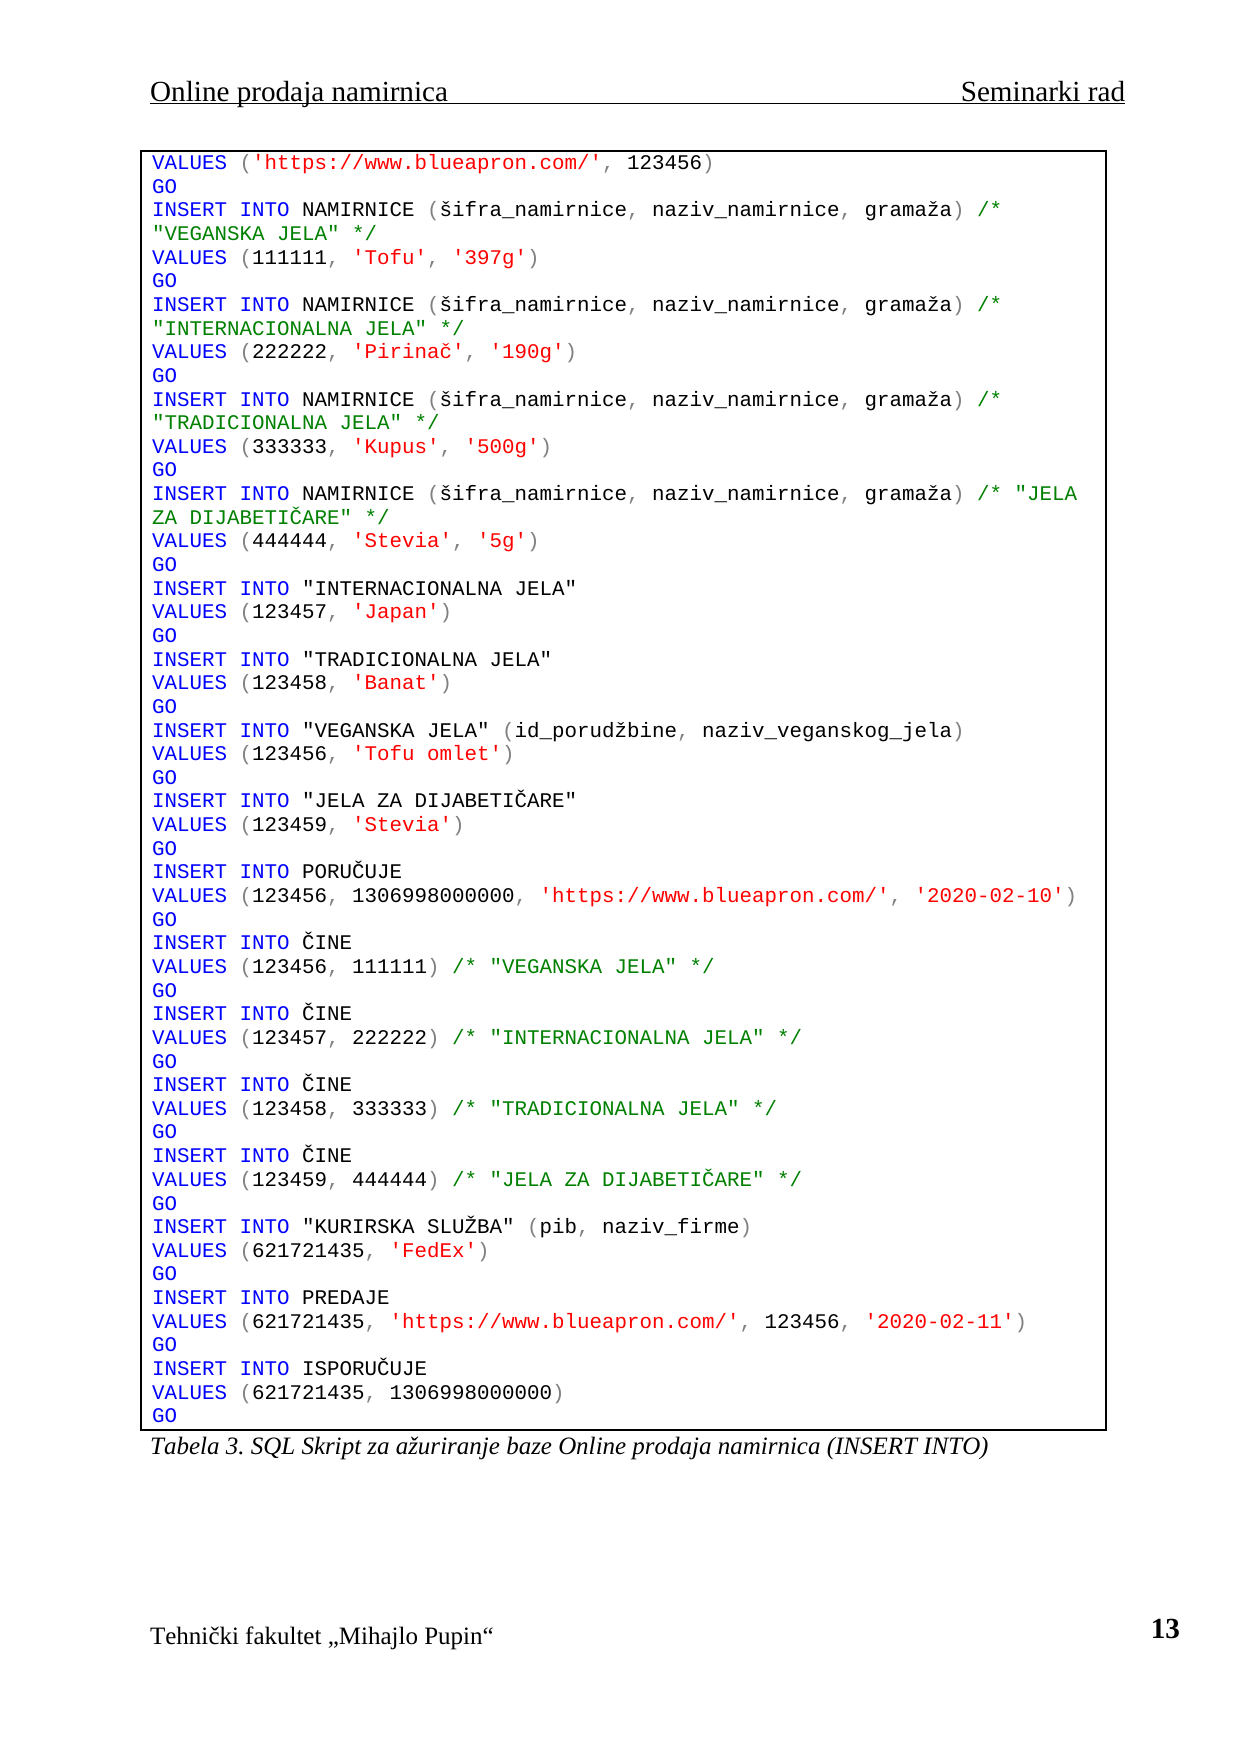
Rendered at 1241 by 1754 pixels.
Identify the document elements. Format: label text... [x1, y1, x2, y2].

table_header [142, 152, 1105, 1429]
text Tabela 3. SQL Skript za ažuriranje baze Online prodaja namirnica (INSERT INTO) [150, 1431, 1090, 1460]
